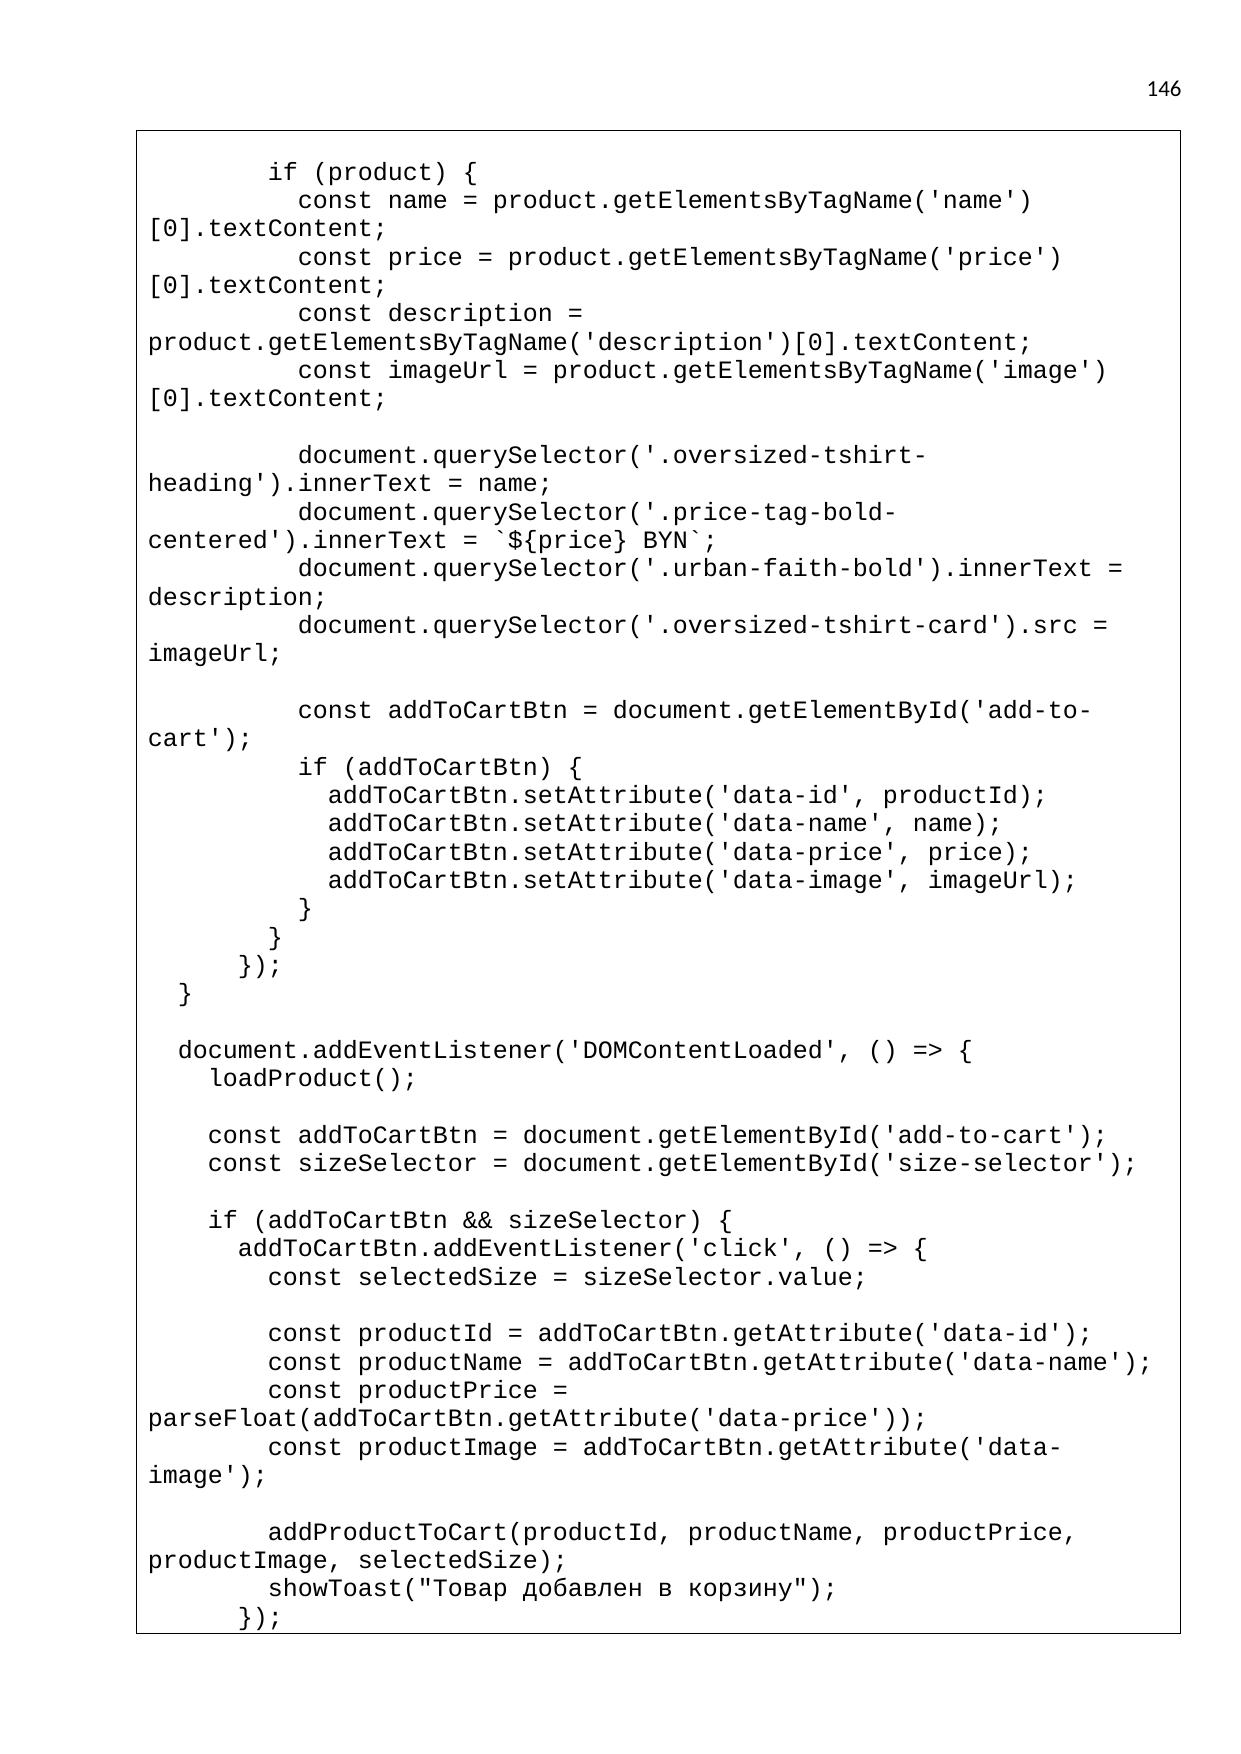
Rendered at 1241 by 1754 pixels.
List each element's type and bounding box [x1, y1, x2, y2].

table_header [137, 131, 1180, 1633]
